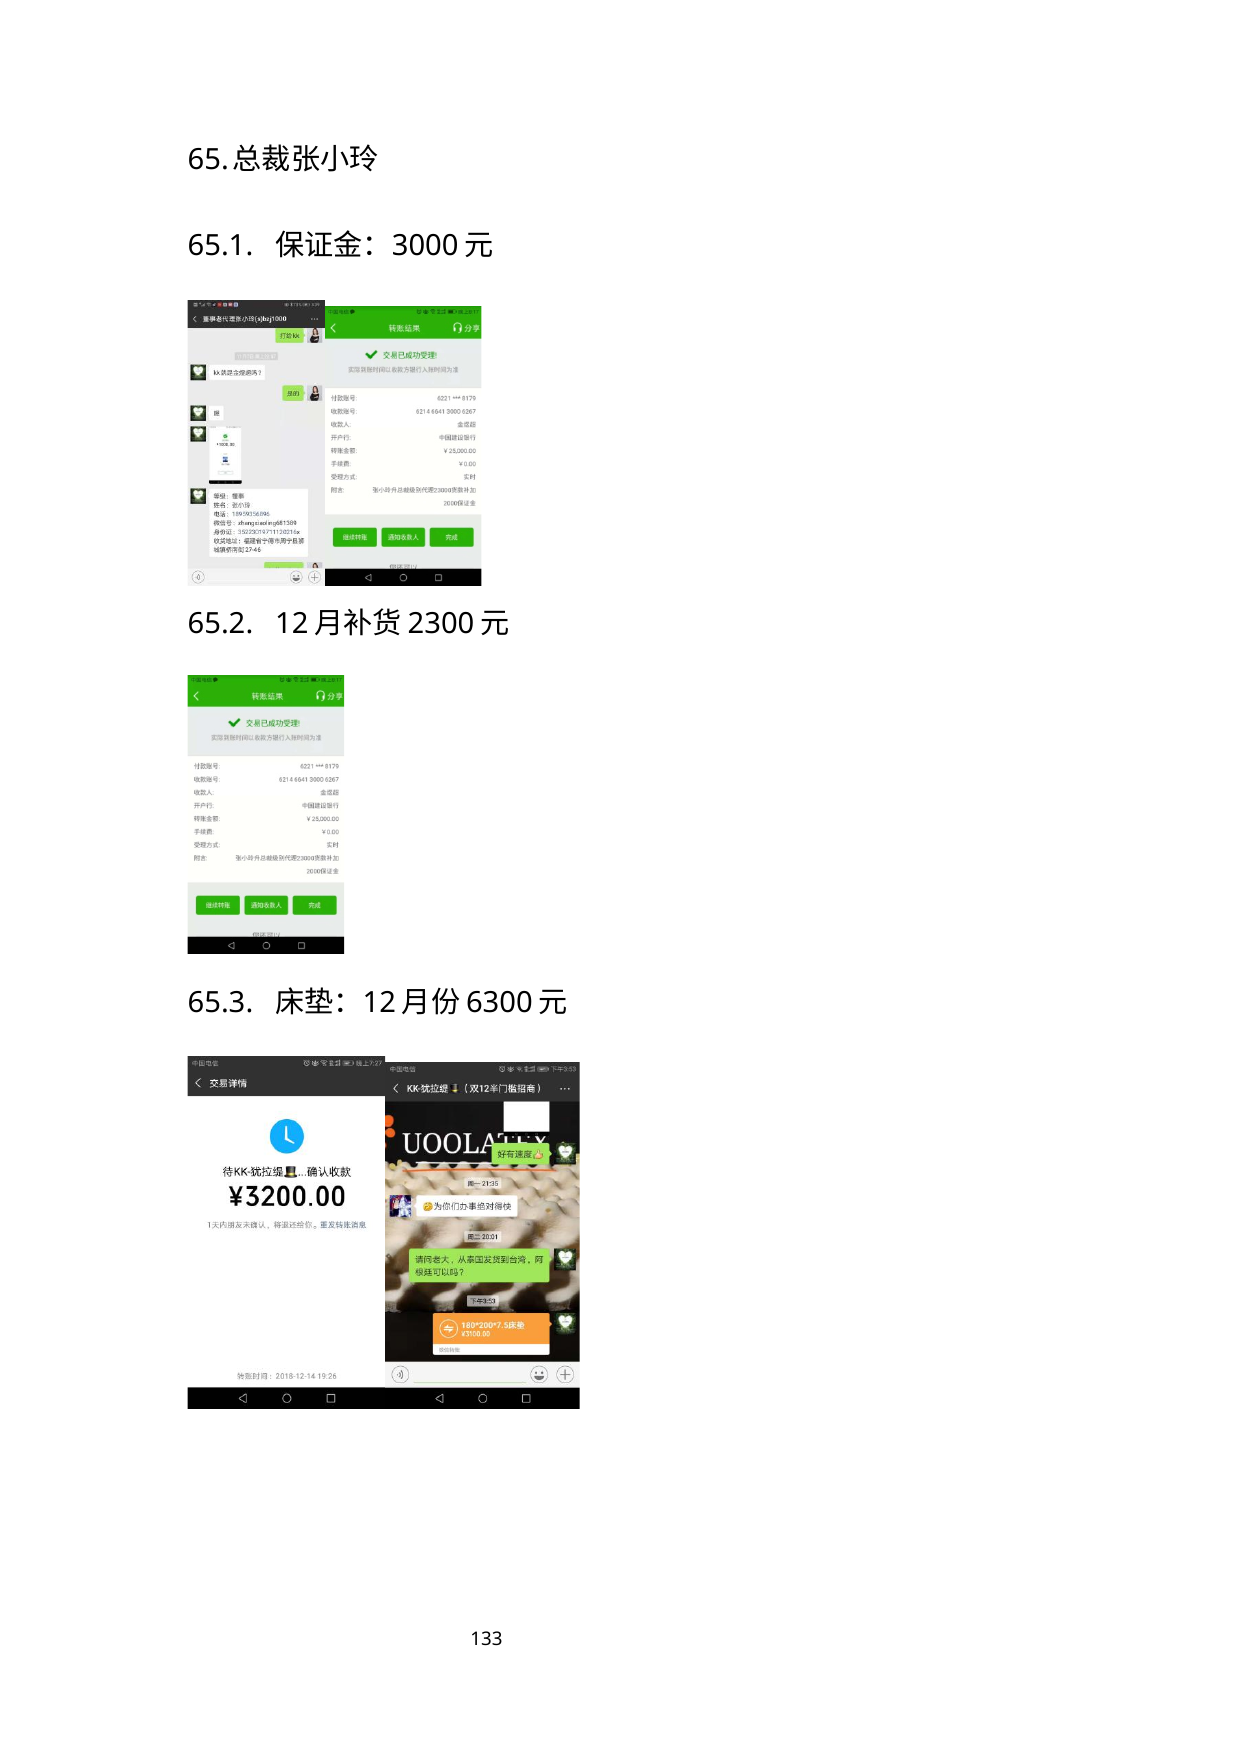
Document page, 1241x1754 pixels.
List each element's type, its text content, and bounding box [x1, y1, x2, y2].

picture [187, 300, 482, 586]
subtitle 12月补货2300元 [187, 589, 1053, 654]
subtitle 床垫：12月份6300元 [187, 967, 1053, 1032]
subtitle 保证金：3000元 [187, 210, 1053, 275]
picture [187, 675, 345, 954]
picture [187, 1056, 580, 1409]
subtitle 总裁张小玲 [187, 124, 1053, 189]
